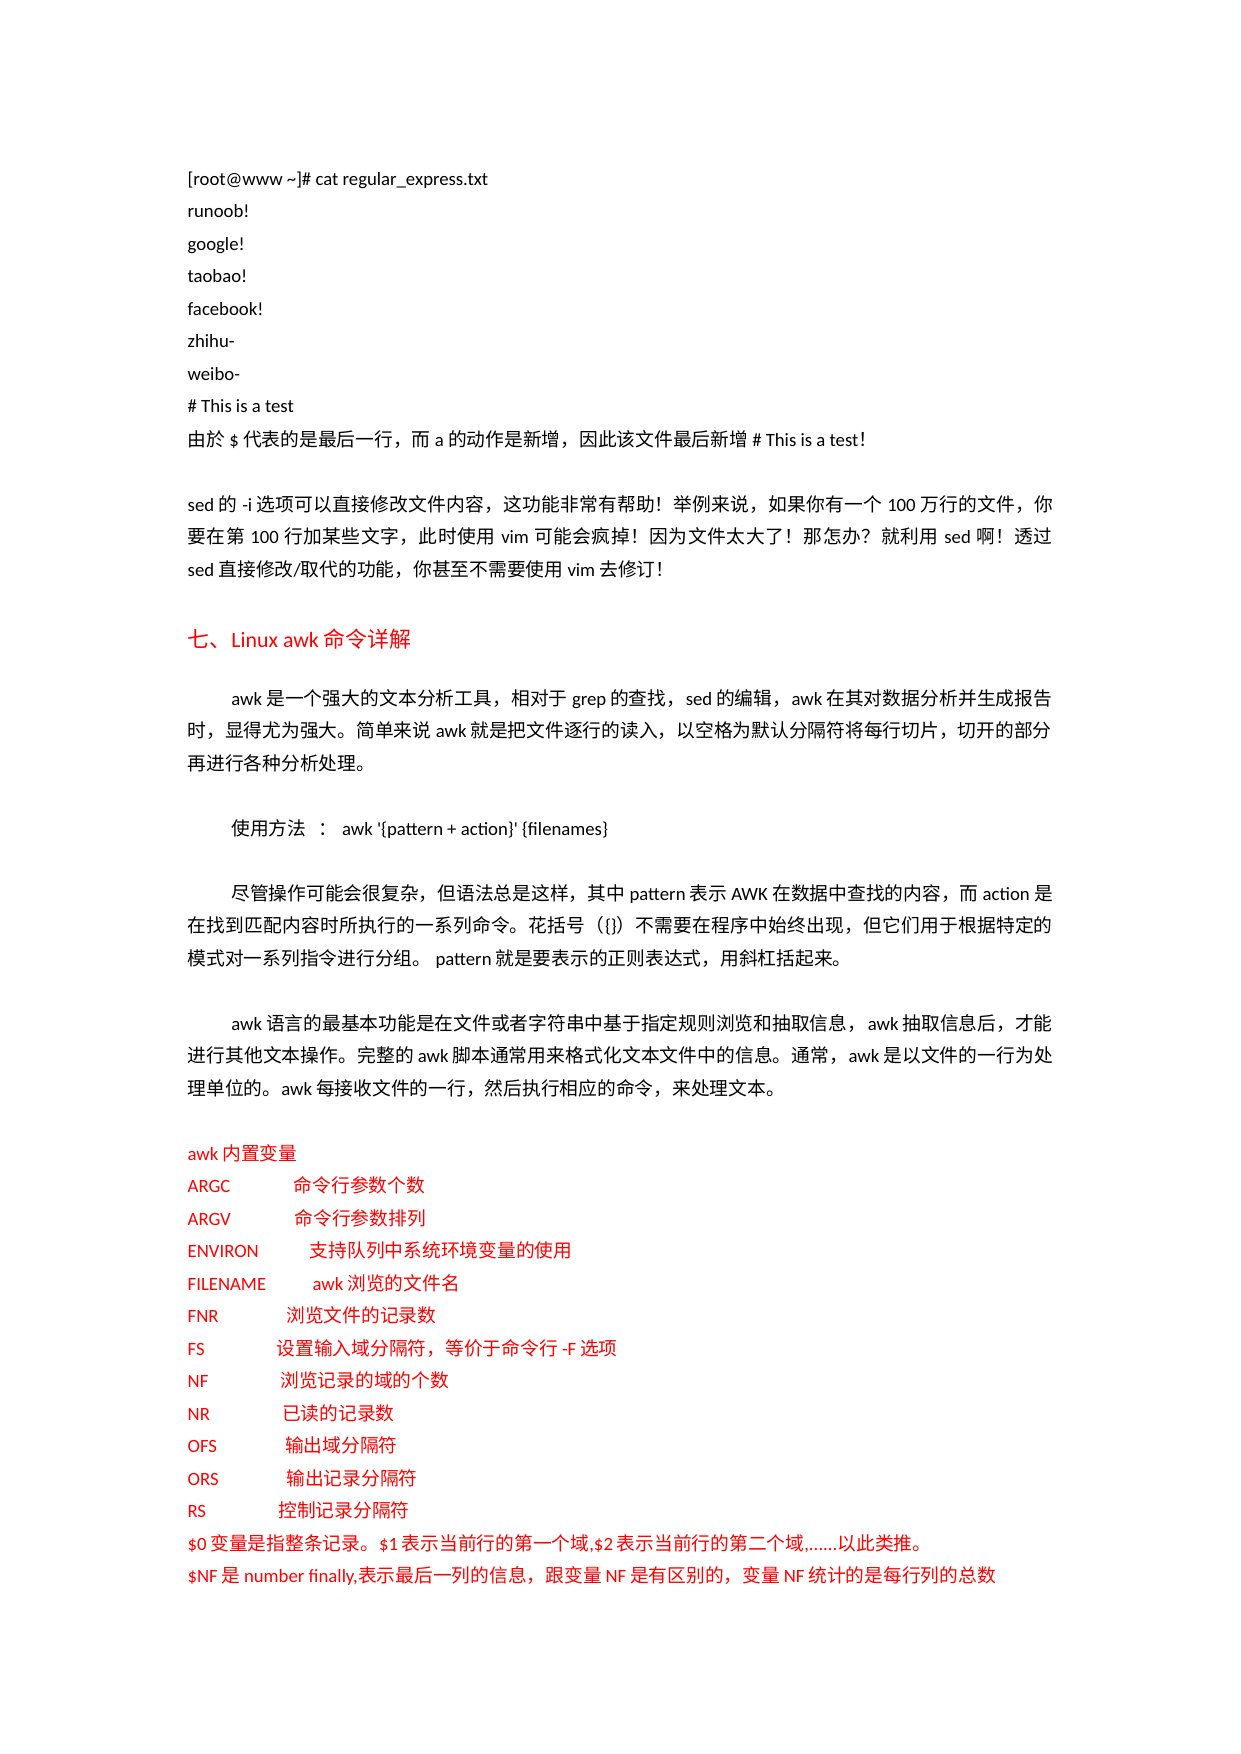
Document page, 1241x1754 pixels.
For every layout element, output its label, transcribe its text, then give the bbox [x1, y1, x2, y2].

text awk语言的最基本功能是在文件或者字符串中基于指定规则浏览和抽取信息，awk抽取信息后，才能进行其他文本操作。完整的awk脚本通常用来格式化文本文件中的信息。通常，awk是以文件的一行为处理单位的。awk每接收文件的一行，然后执行相应的命令，来处理文本。 [187, 1006, 1053, 1103]
text ENVIRON 支持队列中系统环境变量的使用 [187, 1233, 1053, 1266]
text 由於 $ 代表的是最后一行，而 a 的动作是新增，因此该文件最后新增 # This is a test！ [187, 422, 1053, 454]
text 尽管操作可能会很复杂，但语法总是这样，其中 pattern 表示 AWK 在数据中查找的内容，而 action 是在找到匹配内容时所执行的一系列命令。花括号（{}）不需要在程序中始终出现，但它们用于根据特定的模式对一系列指令进行分组。 pattern就是要表示的正则表达式，用斜杠括起来。 [187, 876, 1053, 973]
text NR 已读的记录数 [187, 1396, 1053, 1428]
text FILENAME awk浏览的文件名 [187, 1266, 1053, 1298]
text 使用方法 ： awk '{pattern + action}' {filenames} [187, 811, 1053, 843]
text RS 控制记录分隔符 [187, 1493, 1053, 1526]
text $NF是number finally,表示最后一列的信息，跟变量NF是有区别的，变量NF统计的是每行列的总数 [187, 1558, 1053, 1591]
text ORS 输出记录分隔符 [187, 1461, 1053, 1493]
text sed 的 -i 选项可以直接修改文件内容，这功能非常有帮助！举例来说，如果你有一个 100 万行的文件，你要在第 100 行加某些文字，此时使用 vim 可能会疯掉！因为文件太大了！那怎办？就利用 sed 啊！透过 sed 直接修改/取代的功能，你甚至不需要使用 vim 去修订！ [187, 487, 1053, 584]
text runoob! [187, 194, 1053, 227]
text awk是一个强大的文本分析工具，相对于grep的查找，sed的编辑，awk在其对数据分析并生成报告时，显得尤为强大。简单来说awk就是把文件逐行的读入，以空格为默认分隔符将每行切片，切开的部分再进行各种分析处理。 [187, 681, 1053, 778]
text ARGC 命令行参数个数 [187, 1168, 1053, 1201]
text # This is a test [187, 389, 1053, 422]
text $0变量是指整条记录。$1表示当前行的第一个域,$2表示当前行的第二个域,......以此类推。 [187, 1526, 1053, 1558]
text ARGV 命令行参数排列 [187, 1201, 1053, 1233]
text [root@www ~]# cat regular_express.txt [187, 162, 1053, 194]
subtitle 七、Linux awk命令详解 [187, 621, 1053, 654]
text FNR 浏览文件的记录数 [187, 1298, 1053, 1331]
text google! [187, 227, 1053, 259]
text zhihu- [187, 324, 1053, 357]
text FS 设置输入域分隔符，等价于命令行 -F选项 [187, 1331, 1053, 1363]
text facebook! [187, 292, 1053, 324]
text awk内置变量 [187, 1136, 1053, 1168]
text OFS 输出域分隔符 [187, 1428, 1053, 1461]
text NF 浏览记录的域的个数 [187, 1363, 1053, 1396]
text taobao! [187, 259, 1053, 292]
text weibo- [187, 357, 1053, 389]
